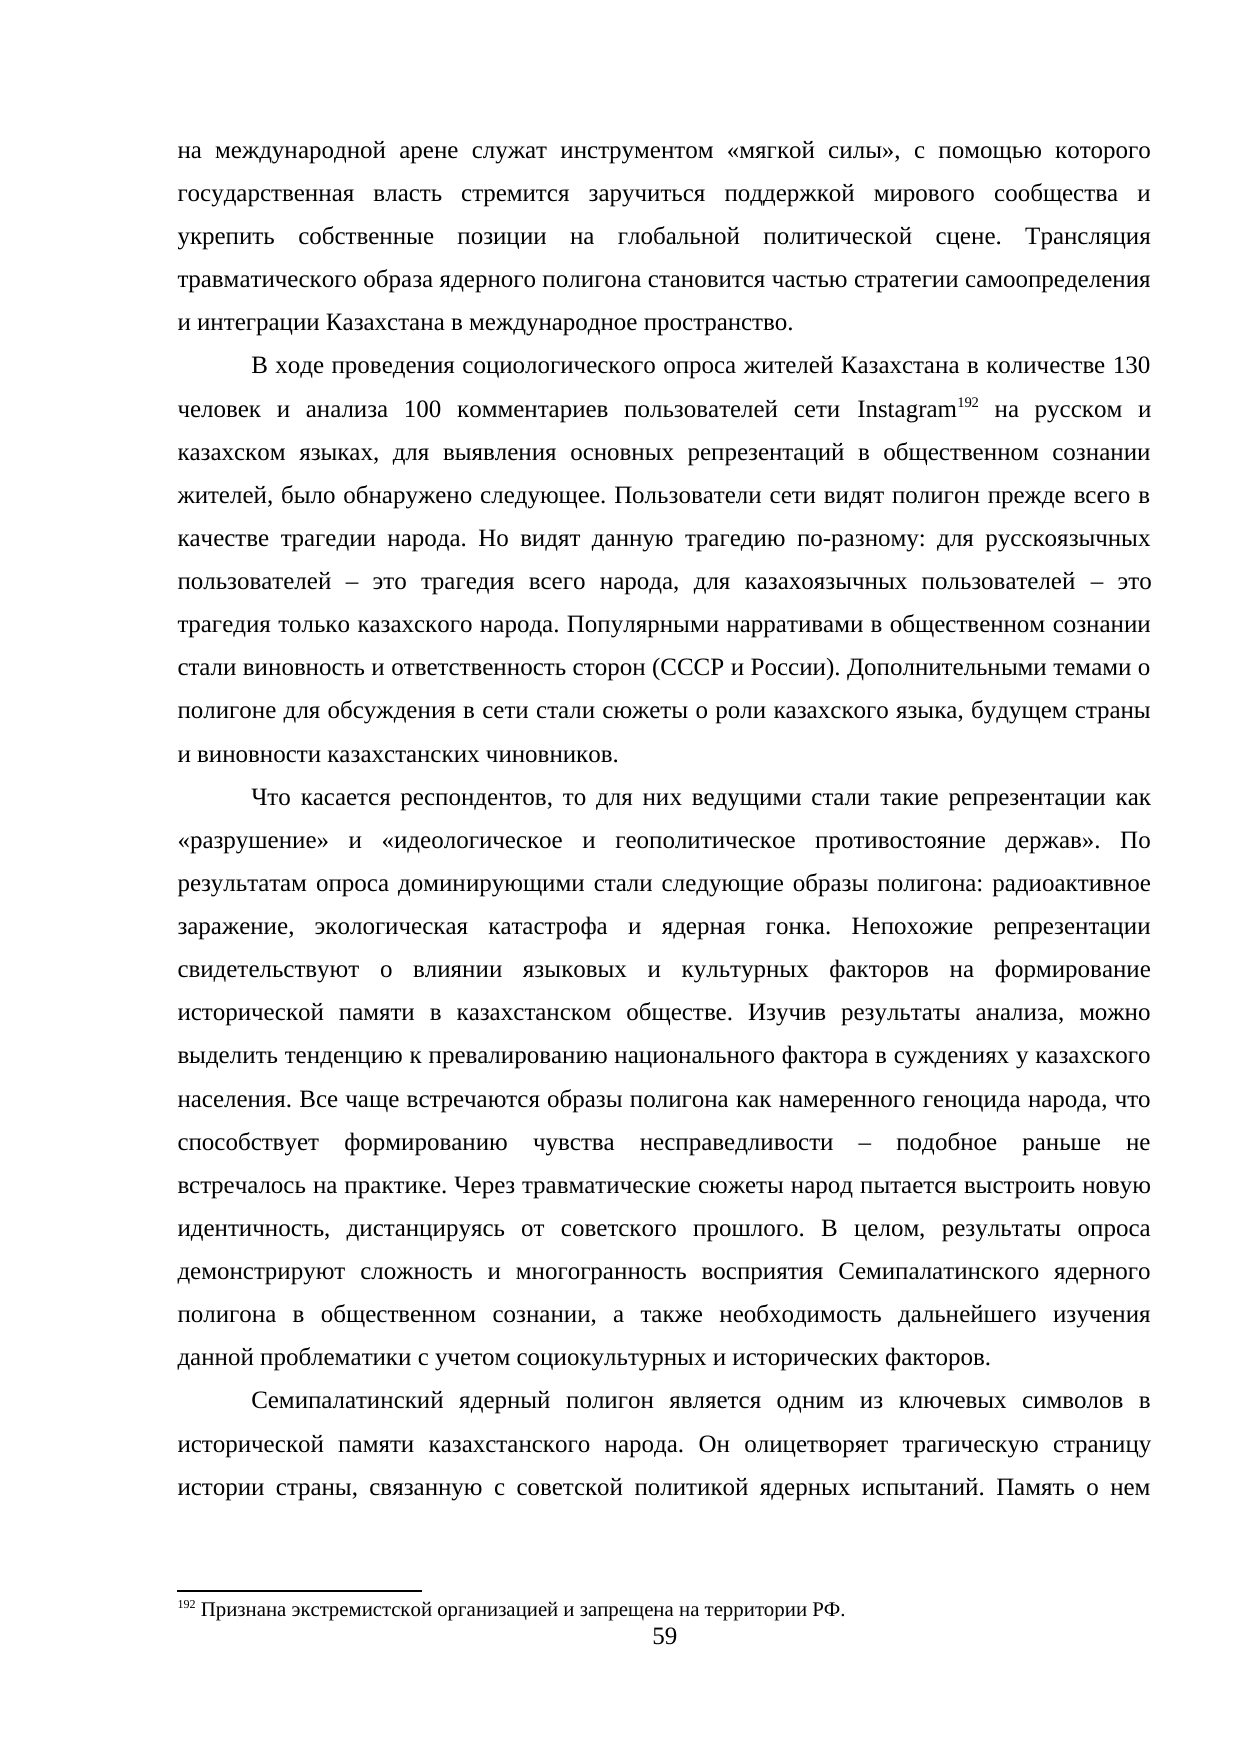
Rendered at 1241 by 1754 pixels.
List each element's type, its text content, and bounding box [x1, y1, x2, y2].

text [177, 1386, 1152, 1501]
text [177, 135, 1152, 336]
text В ходе проведения социологического опроса жителей Казахстана в количестве 130 человек и анализа 100 комментариев пользователей сети Instagram на русском и казахском языках, для выявления основных репрезентаций в общественном сознании жителей, было обнаружено следующее. Пользователи сети видят полигон прежде всего в качестве трагедии народа. Но видят данную трагедию по-разному: для русскоязычных пользователей – это трагедия всего народа, для казахоязычных пользователей – это трагедия только казахского народа. Популярными нарративами в общественном сознании стали виновность и ответственность сторон (СССР и России). Дополнительными темами о полигоне для обсуждения в сети стали сюжеты о роли казахского языка, будущем страны и виновности казахстанских чиновников. [177, 351, 1152, 767]
text Что касается респондентов, то для них ведущими стали такие репрезентации как «разрушение» и «идеологическое и геополитическое противостояние держав». По результатам опроса доминирующими стали следующие образы полигона: радиоактивное заражение, экологическая катастрофа и ядерная гонка. Непохожие репрезентации свидетельствуют о влиянии языковых и культурных факторов на формирование исторической памяти в казахстанском обществе. Изучив результаты анализа, можно выделить тенденцию к превалированию национального фактора в суждениях у казахского населения. Все чаще встречаются образы полигона как намеренного геноцида народа, что способствует формированию чувства несправедливости – подобное раньше не встречалось на практике. Через травматические сюжеты народ пытается выстроить новую идентичность, дистанцируясь от советского прошлого. В целом, результаты опроса демонстрируют сложность и многогранность восприятия Семипалатинского ядерного полигона в общественном сознании, а также необходимость дальнейшего изучения данной проблематики с учетом социокультурных и исторических факторов. [177, 782, 1152, 1371]
